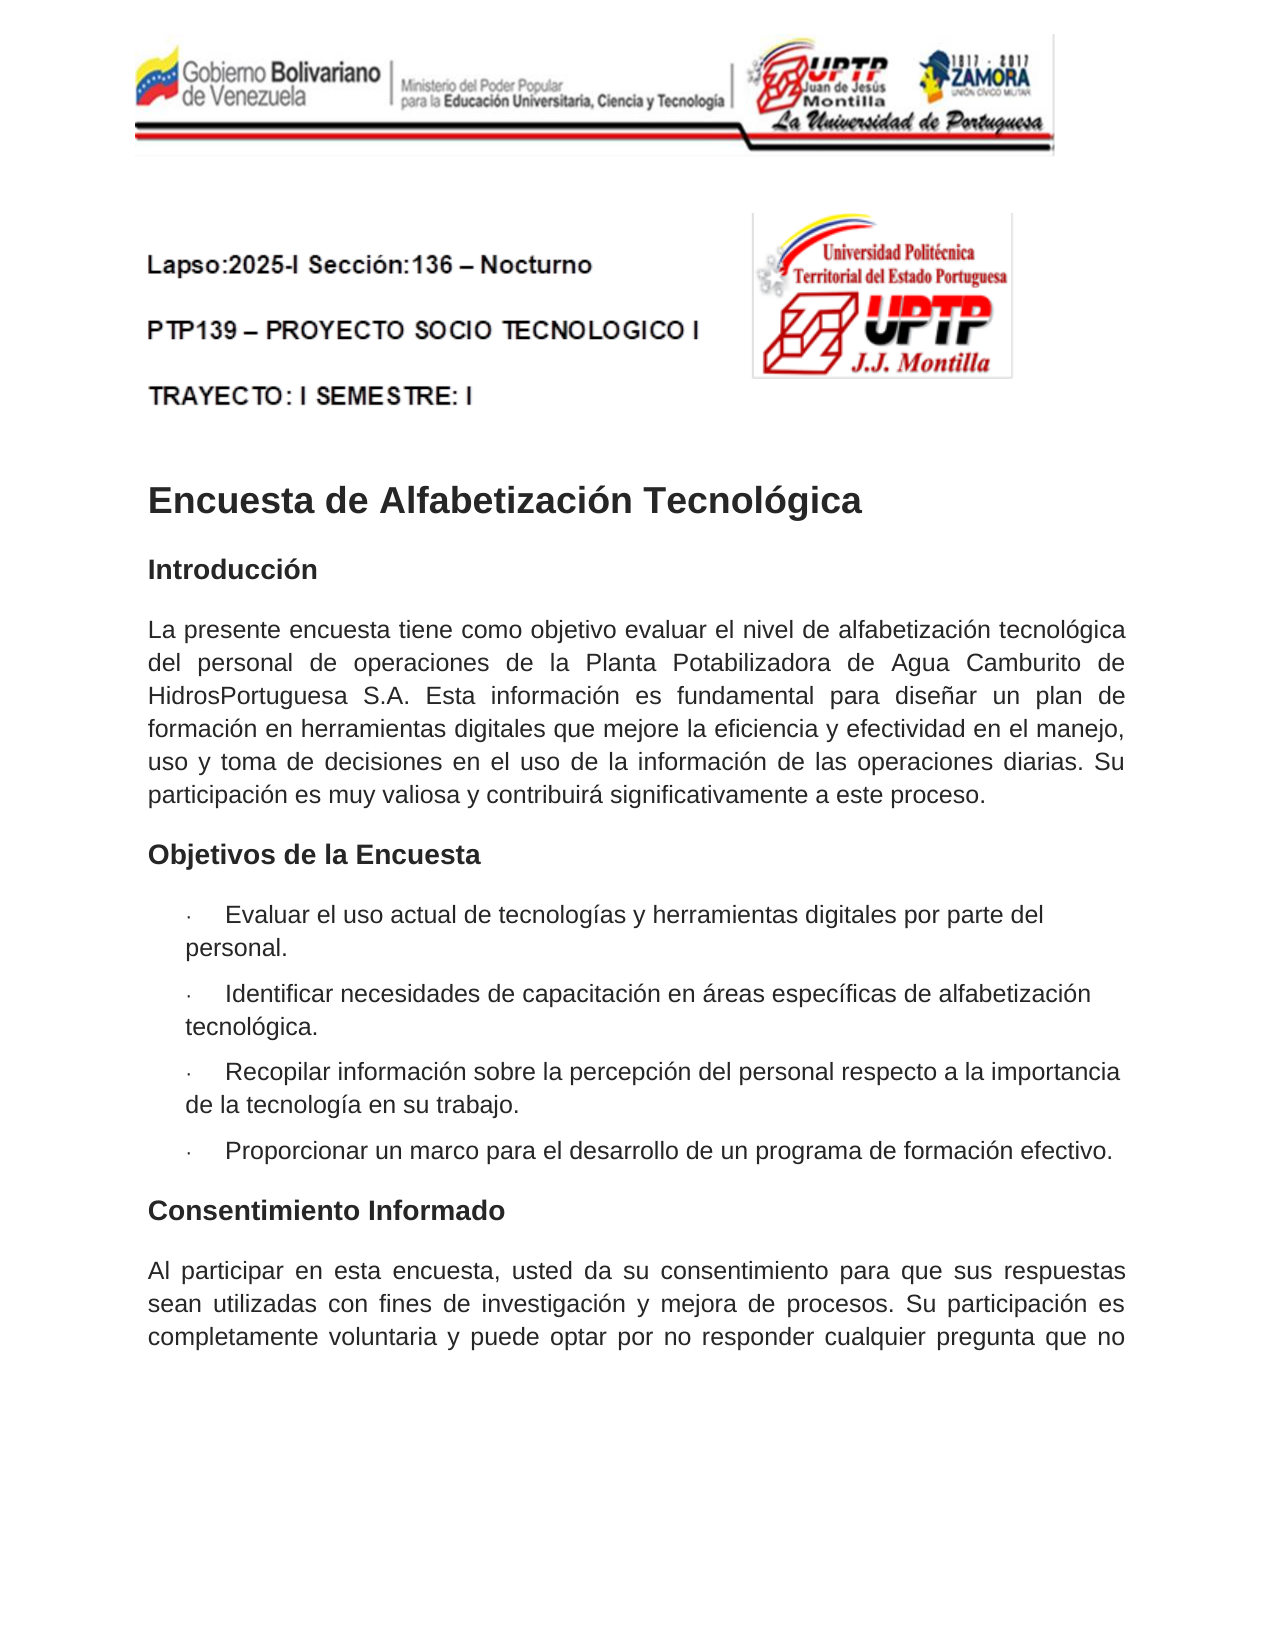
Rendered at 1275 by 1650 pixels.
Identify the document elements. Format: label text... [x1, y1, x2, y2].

text Consentimiento Informado [148, 1194, 1127, 1226]
text Objetivos de la Encuesta [148, 838, 1127, 870]
text · Recopilar información sobre la percepción del personal respecto a la importancia de la tecnología en su trabajo. [185, 1057, 1127, 1119]
text Encuesta de Alfabetización Tecnológica [148, 478, 1127, 521]
text · Proporcionar un marco para el desarrollo de un programa de formación efectivo. [185, 1136, 1127, 1164]
picture [147, 213, 1034, 449]
picture [135, 34, 1056, 158]
text · Evaluar el uso actual de tecnologías y herramientas digitales por parte del personal. [185, 900, 1127, 962]
text La presente encuesta tiene como objetivo evaluar el nivel de alfabetización tecnológica del personal de operaciones de la Planta Potabilizadora de Agua Camburito de HidrosPortuguesa S.A. Esta información es fundamental para diseñar un plan de formación en herramientas digitales que mejore la eficiencia y efectividad en el manejo, uso y toma de decisiones en el uso de la información de las operaciones diarias. Su participación es muy valiosa y contribuirá significativamente a este proceso. [148, 615, 1127, 809]
text · Identificar necesidades de capacitación en áreas específicas de alfabetización tecnológica. [185, 979, 1127, 1040]
text Introducción [148, 553, 1127, 585]
